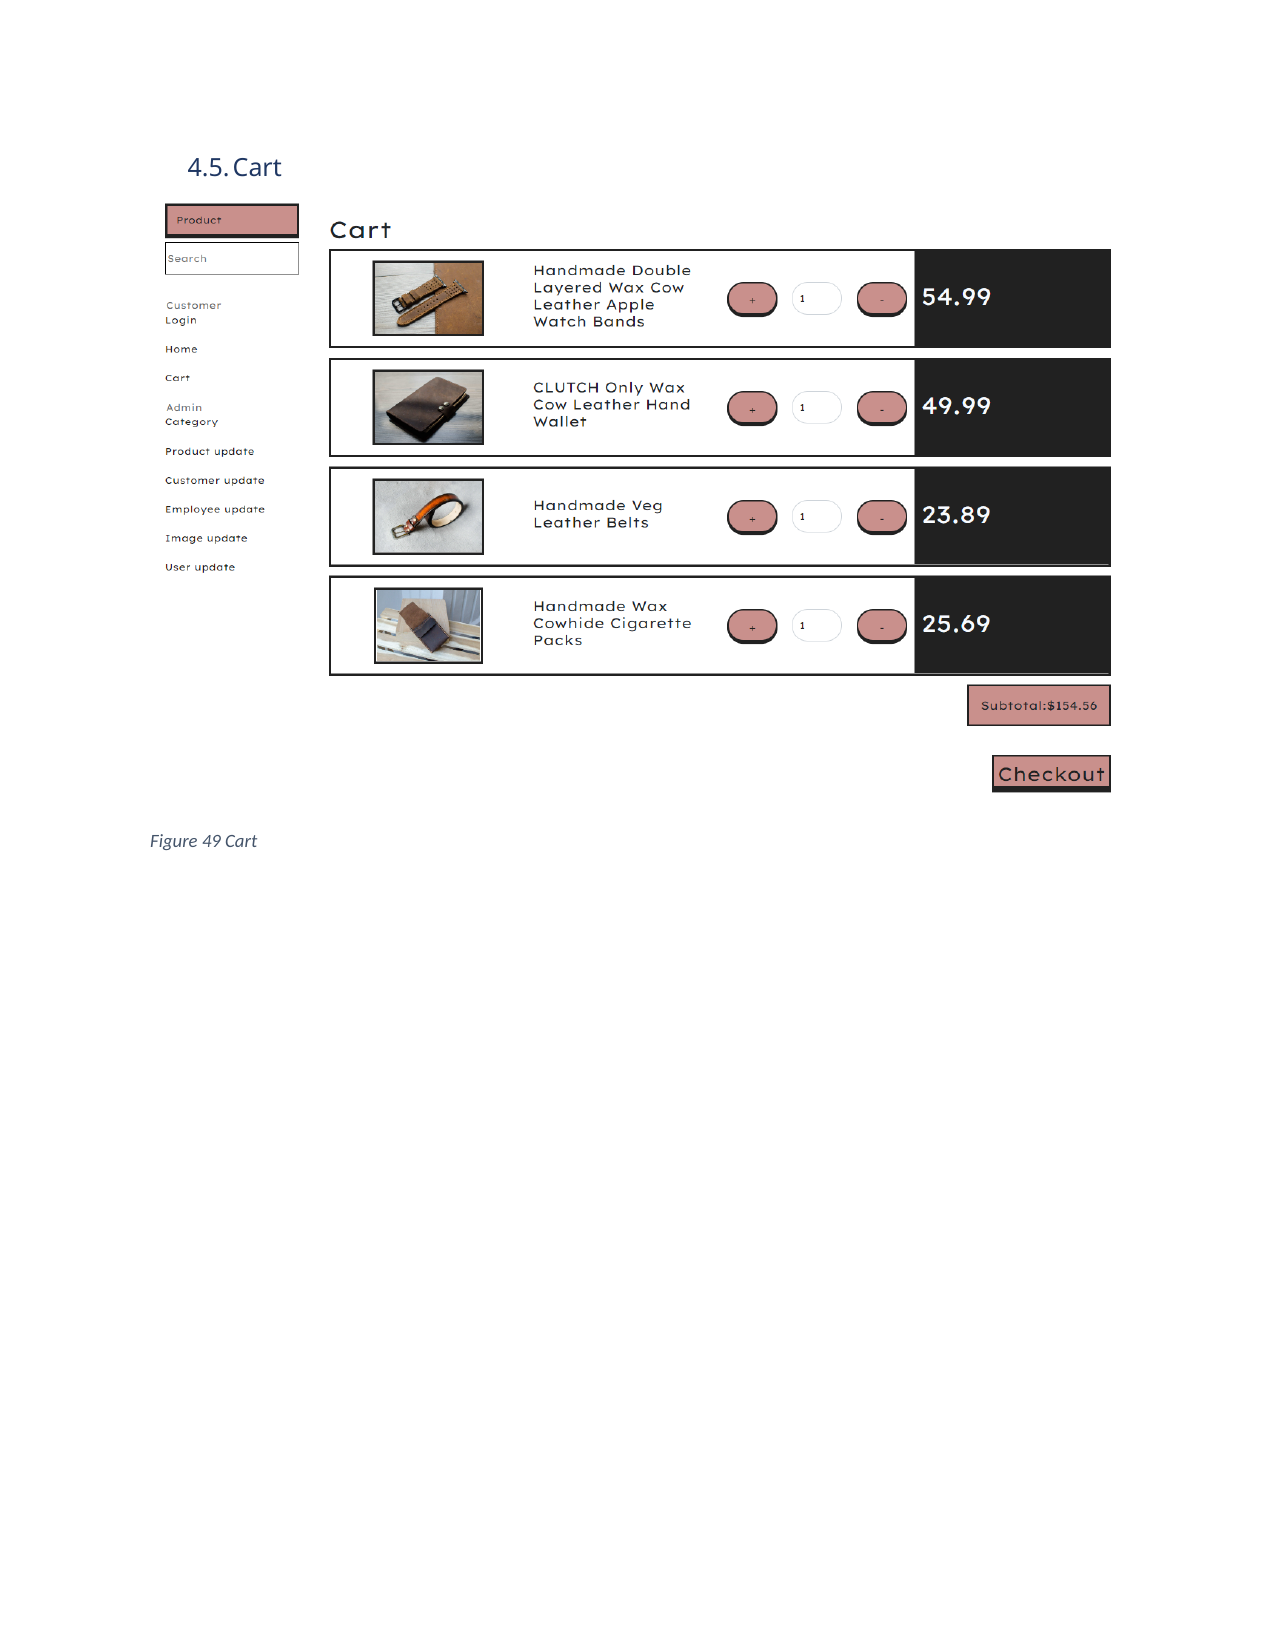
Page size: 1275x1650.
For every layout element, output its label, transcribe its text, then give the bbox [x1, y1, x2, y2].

subtitle Cart [187, 150, 1125, 184]
text Figure 49 Cart [150, 829, 1125, 852]
picture [150, 186, 1125, 811]
